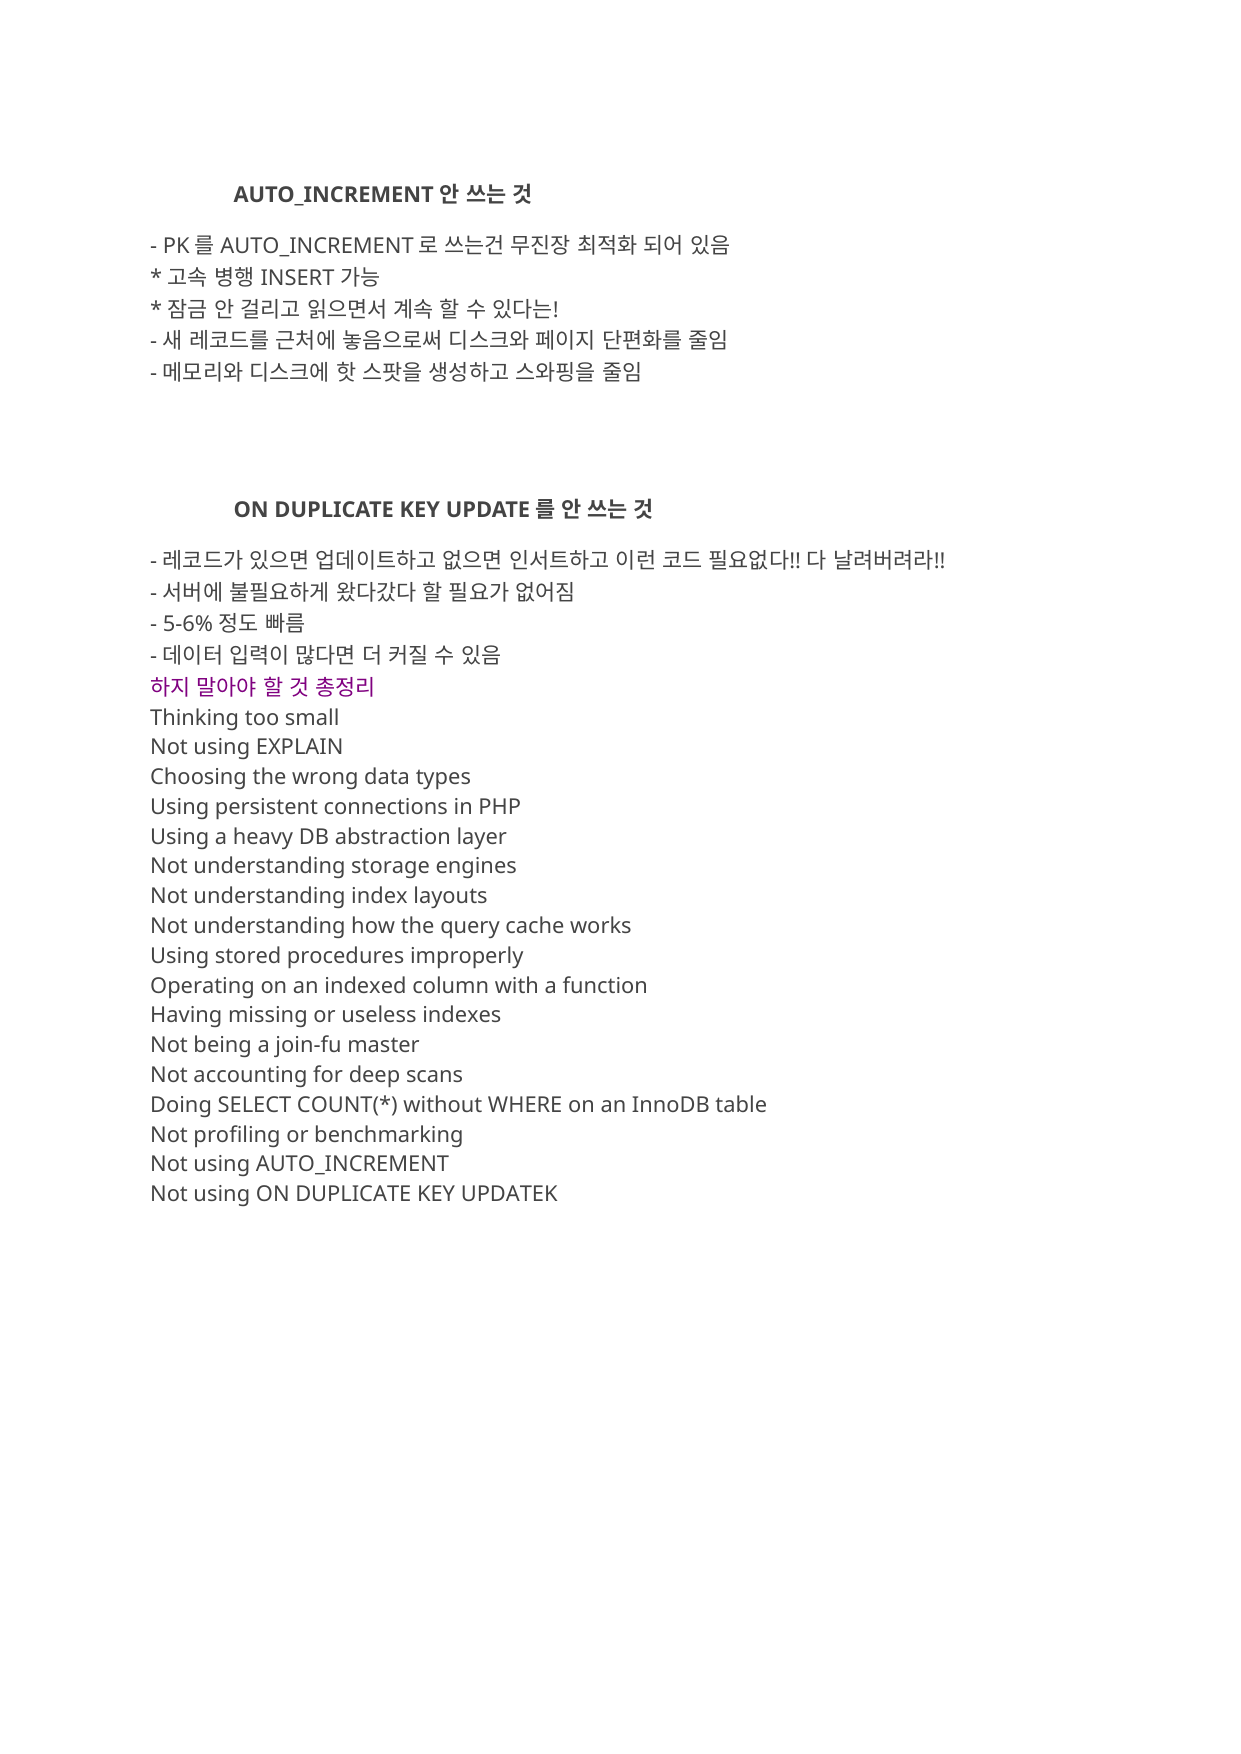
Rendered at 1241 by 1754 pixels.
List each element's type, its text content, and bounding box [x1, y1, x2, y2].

subtitle AUTO_INCREMENT 안 쓰는 것 [233, 177, 1090, 209]
subtitle ON DUPLICATE KEY UPDATE를 안 쓰는 것 [233, 492, 1090, 523]
text - 레코드가 있으면 업데이트하고 없으면 인서트하고 이런 코드 필요없다!! 다 날려버려라!! - 서버에 불필요하게 왔다갔다 할 필요가 없어짐 - 5-6% 정도 빠름 - 데이터 입력이 많다면 더 커질 수 있음 하지 말아야 할 것 총정리 Thinking too small Not using EXPLAIN Choosing the wrong data types Using persistent connections in PHP Using a heavy DB abstraction layer Not understanding storage engines Not understanding index layouts Not understanding how the query cache works Using stored procedures improperly Operating on an indexed column with a function Having missing or useless indexes Not being a join-fu master Not accounting for deep scans Doing SELECT COUNT(*) without WHERE on an InnoDB table Not profiling or benchmarking Not using AUTO_INCREMENT Not using ON DUPLICATE KEY UPDATEK [150, 543, 1090, 1208]
text - PK를 AUTO_INCREMENT로 쓰는건 무진장 최적화 되어 있음 * 고속 병행 INSERT 가능 * 잠금 안 걸리고 읽으면서 계속 할 수 있다는! - 새 레코드를 근처에 놓음으로써 디스크와 페이지 단편화를 줄임 - 메모리와 디스크에 핫 스팟을 생성하고 스와핑을 줄임 [150, 228, 1090, 387]
